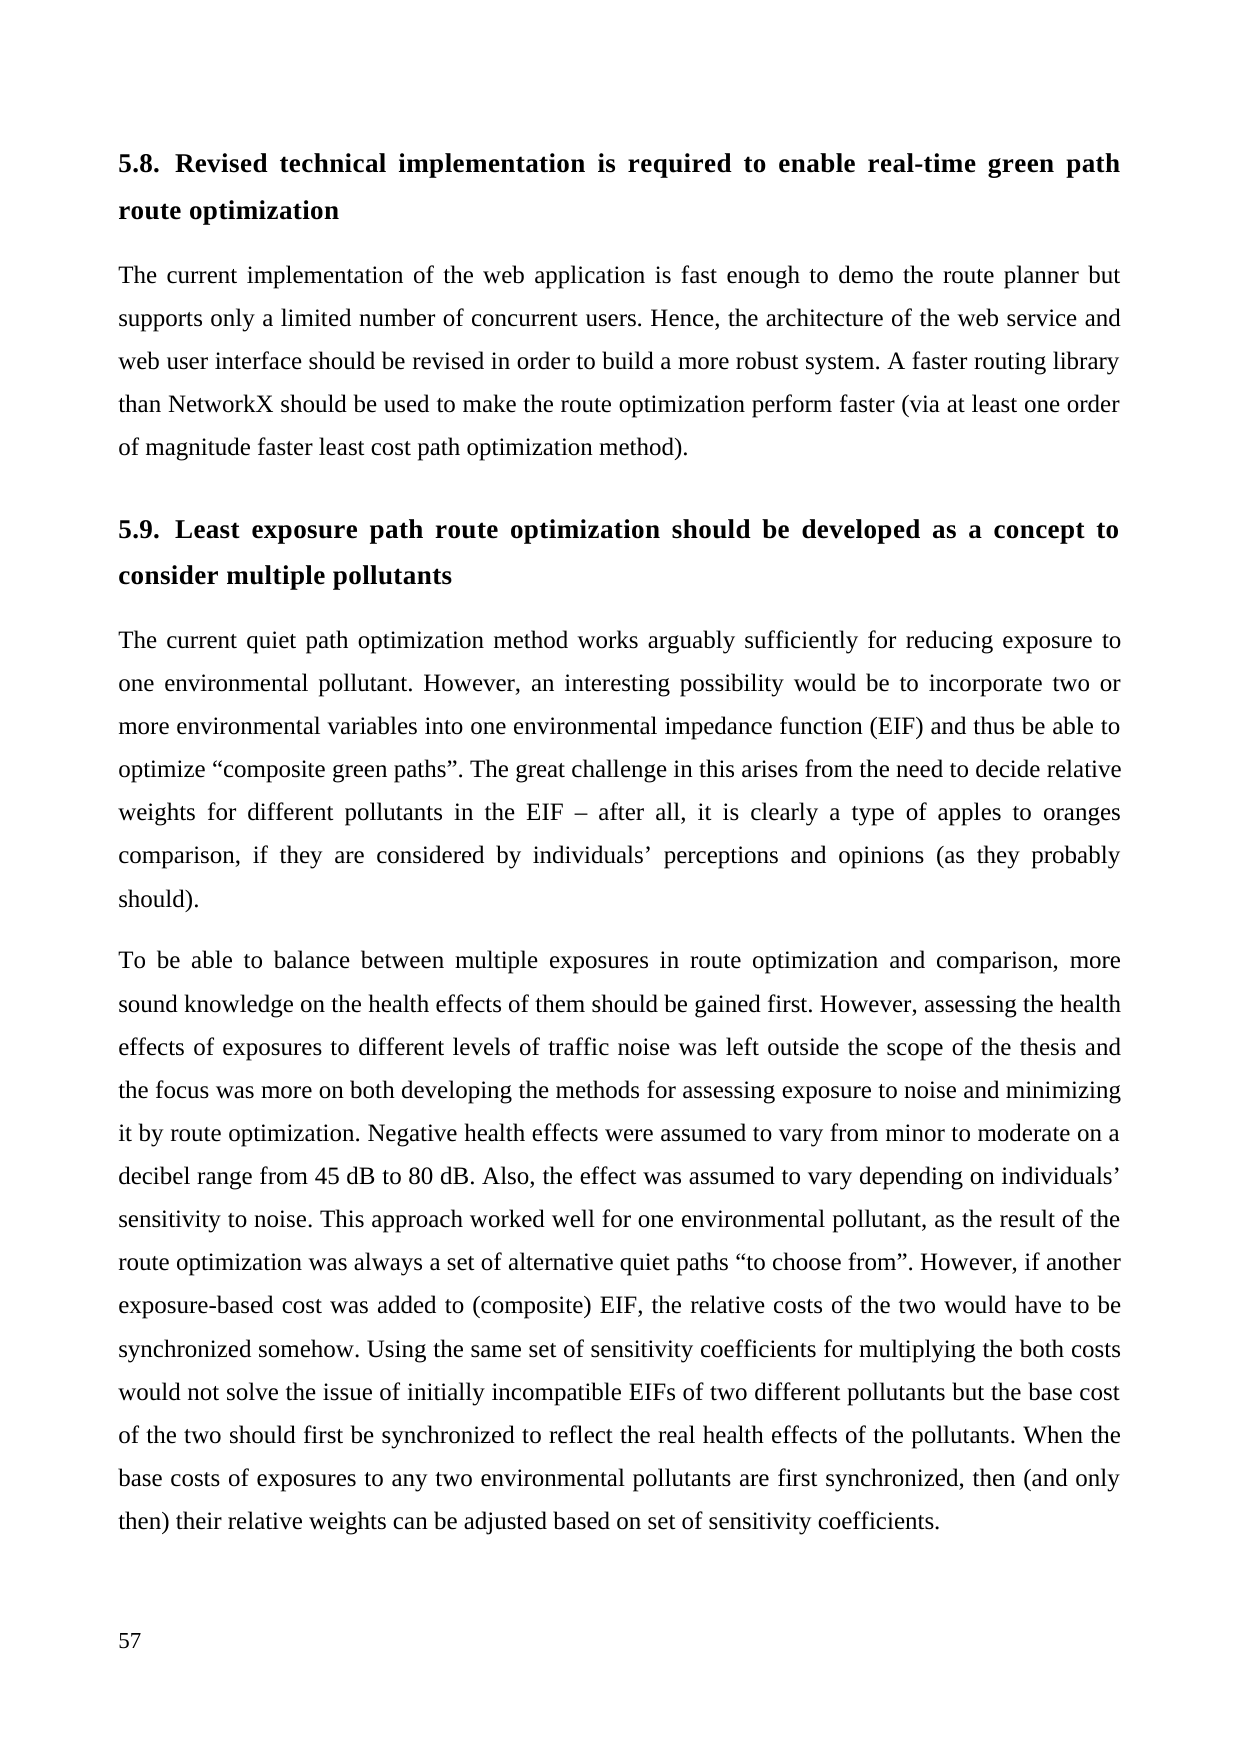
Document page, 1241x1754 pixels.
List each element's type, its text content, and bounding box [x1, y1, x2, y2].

subtitle Least exposure path route optimization should be developed as a concept to consider multiple pollutants [118, 513, 1122, 591]
subtitle Revised technical implementation is required to enable real-time green path route optimization [118, 148, 1122, 225]
text To be able to balance between multiple exposures in route optimization and comparison, more sound knowledge on the health effects of them should be gained first. However, assessing the health effects of exposures to different levels of traffic noise was left outside the scope of the thesis and the focus was more on both developing the methods for assessing exposure to noise and minimizing it by route optimization. Negative health effects were assumed to vary from minor to moderate on a decibel range from 45 dB to 80 dB. Also, the effect was assumed to vary depending on individuals’ sensitivity to noise. This approach worked well for one environmental pollutant, as the result of the route optimization was always a set of alternative quiet paths “to choose from”. However, if another exposure-based cost was added to (composite) EIF, the relative costs of the two would have to be synchronized somehow. Using the same set of sensitivity coefficients for multiplying the both costs would not solve the issue of initially incompatible EIFs of two different pollutants but the base cost of the two should first be synchronized to reflect the real health effects of the pollutants. When the base costs of exposures to any two environmental pollutants are first synchronized, then (and only then) their relative weights can be adjusted based on set of sensitivity coefficients. [118, 946, 1122, 1535]
text The current quiet path optimization method works arguably sufficiently for reducing exposure to one environmental pollutant. However, an interesting possibility would be to incorporate two or more environmental variables into one environmental impedance function (EIF) and thus be able to optimize “composite green paths”. The great challenge in this arises from the need to decide relative weights for different pollutants in the EIF – after all, it is clearly a type of apples to oranges comparison, if they are considered by individuals’ perceptions and opinions (as they probably should). [118, 625, 1122, 912]
text The current implementation of the web application is fast enough to demo the route planner but supports only a limited number of concurrent users. Hence, the architecture of the web service and web user interface should be revised in order to build a more robust system. A faster routing library than NetworkX should be used to make the route optimization perform faster (via at least one order of magnitude faster least cost path optimization method). [118, 260, 1122, 461]
